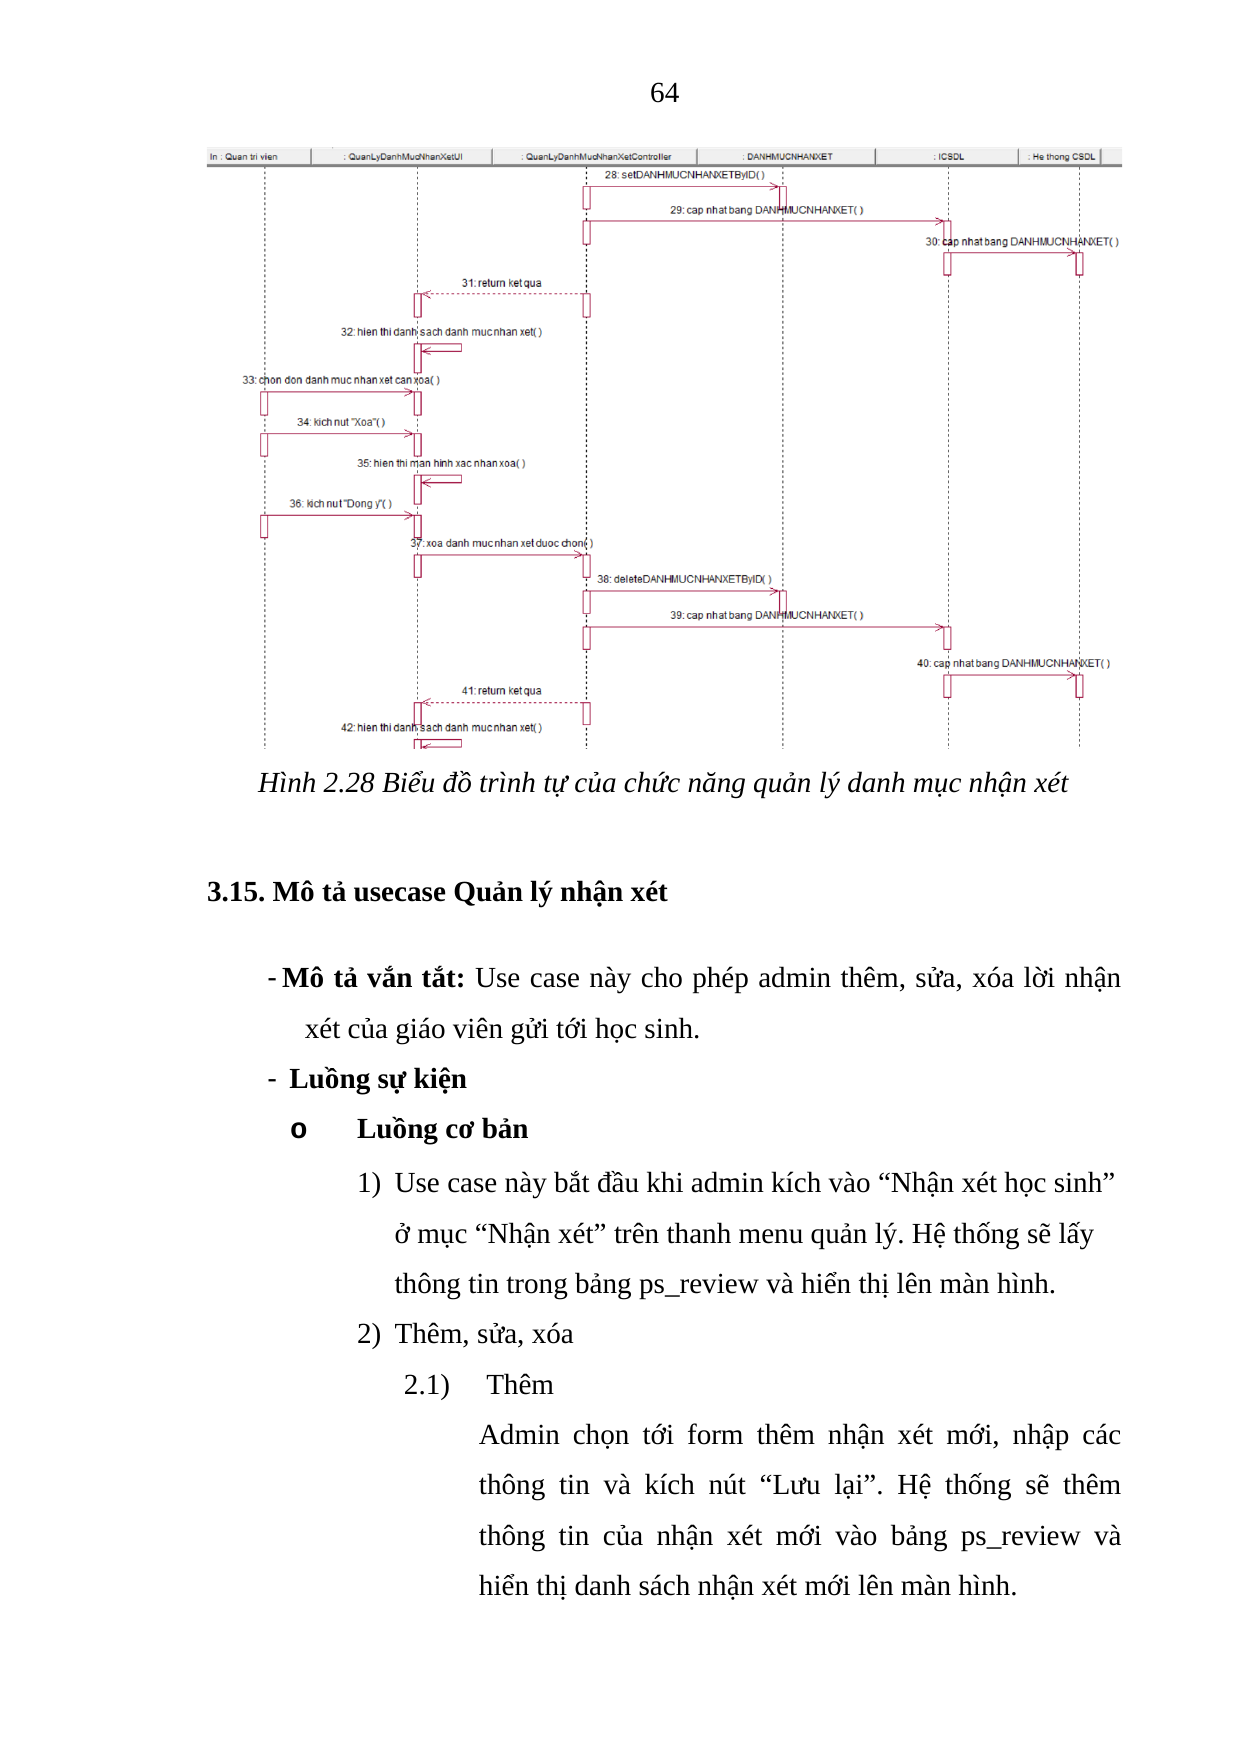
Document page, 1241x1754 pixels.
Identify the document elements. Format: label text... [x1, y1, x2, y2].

list Mô tả vắn tắt: Use case này cho phép admin thêm, sửa, xóa lời nhận xét của giáo viên gửi tới học sinh. [267, 960, 1122, 1044]
list Thêm, sửa, xóa [357, 1317, 1122, 1350]
list Thêm [404, 1367, 1122, 1400]
list Luồng sự kiện [267, 1061, 1122, 1095]
text Hình 2.28 Biểu đồ trình tự của chức năng quản lý danh mục nhận xét [207, 765, 1122, 798]
list Luồng cơ bản [290, 1112, 1122, 1148]
text Admin chọn tới form thêm nhận xét mới, nhập các thông tin và kích nút “Lưu lại”. Hệ thống sẽ thêm thông tin của nhận xét mới vào bảng ps_review và hiển thị danh sách nhận xét mới lên màn hình. [479, 1417, 1122, 1602]
list Use case này bắt đầu khi admin kích vào “Nhận xét học sinh” ở mục “Nhận xét” trên thanh menu quản lý. Hệ thống sẽ lấy thông tin trong bảng ps_review và hiển thị lên màn hình. [357, 1166, 1122, 1300]
subtitle 3.15. Mô tả usecase Quản lý nhận xét [207, 874, 1122, 908]
picture [206, 147, 1123, 749]
